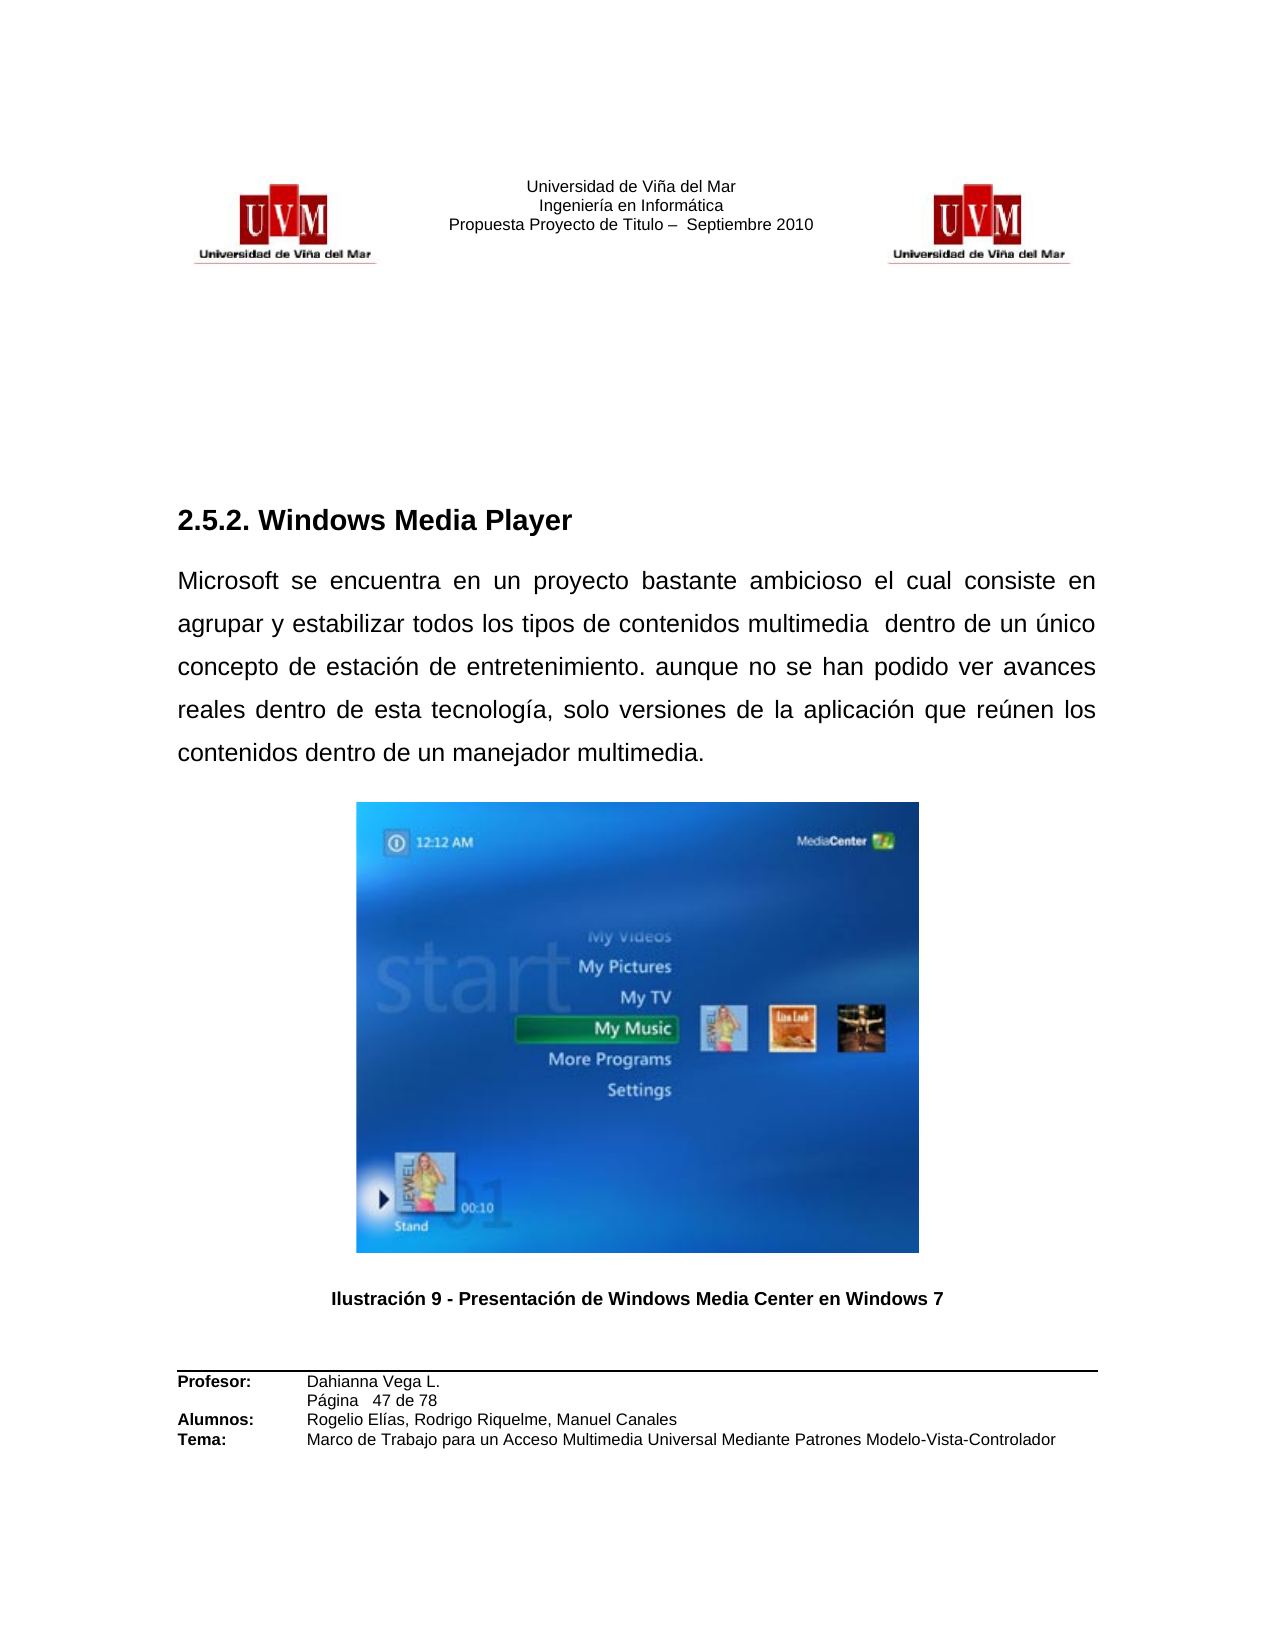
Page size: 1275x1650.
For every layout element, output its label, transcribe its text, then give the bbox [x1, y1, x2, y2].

picture [871, 176, 1084, 267]
picture [177, 176, 390, 267]
text Microsoft se encuentra en un proyecto bastante ambicioso el cual consiste en agrupar y estabilizar todos los tipos de contenidos multimedia dentro de un único concepto de estación de entretenimiento. no se han podido ver avances reales dentro de esta tecnología, solo versiones de la aplicación que reúnen los contenidos dentro de un manejador multimedia. [177, 566, 1098, 767]
picture [356, 802, 919, 1253]
subtitle . Windows Media Player [177, 503, 1098, 537]
